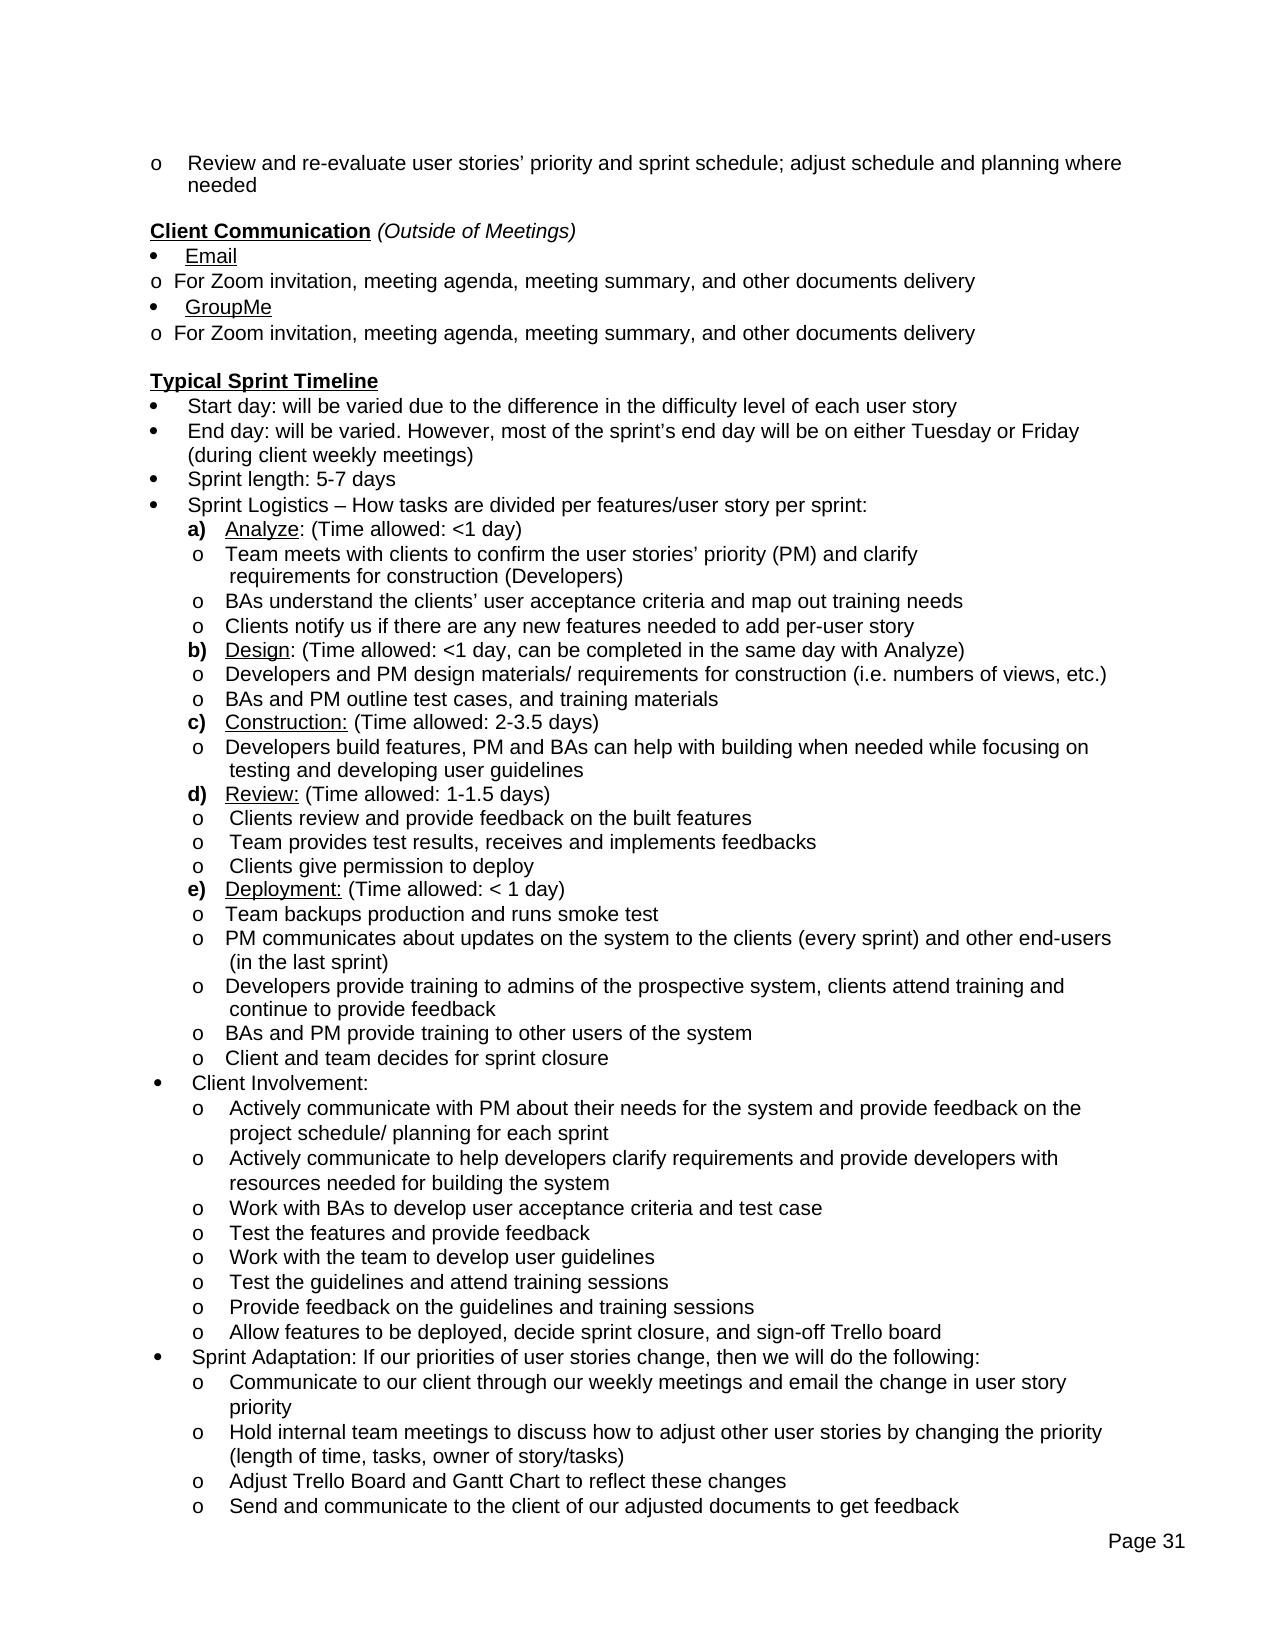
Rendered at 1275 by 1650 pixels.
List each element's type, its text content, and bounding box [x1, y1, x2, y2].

list Provide feedback on the guidelines and training sessions [192, 1295, 1135, 1319]
list Communicate to our client through our weekly meetings and email the change in user story priority [192, 1369, 1135, 1419]
list Actively communicate with PM about their needs for the system and provide feedback on the project schedule/ planning for each sprint [192, 1096, 1135, 1145]
list Developers build features, PM and BAs can help with building when needed while focusing on testing and developing user guidelines [192, 736, 1090, 782]
list Client and team decides for sprint closure [192, 1046, 1135, 1071]
list For Zoom invitation, meeting agenda, meeting summary, and other documents delivery [150, 268, 1135, 294]
text Page 31 [135, 1529, 1185, 1553]
list Deployment: (Time allowed: < 1 day) [187, 878, 1135, 901]
list Adjust Trello Board and Gantt Chart to reflect these changes [192, 1469, 1135, 1494]
list Test the guidelines and attend training sessions [192, 1270, 1135, 1295]
list GroupMe [150, 294, 1135, 319]
list Clients notify us if there are any new features needed to add per-user story [192, 614, 1135, 639]
list Work with BAs to develop user acceptance criteria and test case [192, 1195, 1135, 1220]
subtitle Typical Sprint Timeline [150, 369, 1135, 393]
list Start day: will be varied due to the difference in the difficulty level of each user story [150, 393, 1135, 418]
text Client Communication (Outside of Meetings) [150, 219, 1135, 243]
list Team backups production and runs smoke test [192, 901, 1135, 926]
list Hold internal team meetings to discuss how to adjust other user stories by changing the priority (length of time, tasks, owner of story/tasks) [192, 1419, 1135, 1469]
list Design: (Time allowed: <1 day, can be completed in the same day with Analyze) [187, 639, 1135, 662]
list Sprint length: 5-7 days [150, 467, 1135, 492]
list Review: (Time allowed: 1-1.5 days) [187, 782, 1135, 806]
list Client Involvement: [154, 1071, 1135, 1096]
list Team meets with clients to confirm the user stories’ priority (PM) and clarify requirements for construction (Developers) [192, 542, 1025, 588]
list Actively communicate to help developers clarify requirements and provide developers with resources needed for building the system [192, 1145, 1135, 1195]
list PM communicates about updates on the system to the clients (every sprint) and other end-users (in the last sprint) [192, 926, 1135, 974]
list End day: will be varied. However, most of the sprint’s end day will be on either Tuesday or Friday (during client weekly meetings) [150, 418, 1081, 467]
list Send and communicate to the client of our adjusted documents to get feedback [192, 1494, 1135, 1519]
list Team provides test results, receives and implements feedbacks [192, 831, 1135, 854]
list BAs understand the clients’ user acceptance criteria and map out training needs [192, 588, 1135, 613]
list Developers provide training to admins of the prospective system, clients attend training and continue to provide feedback [192, 974, 1076, 1020]
list Sprint Logistics – How tasks are divided per features/user story per sprint: [150, 492, 1135, 517]
list Work with the team to develop user guidelines [192, 1245, 1135, 1270]
list Test the features and provide feedback [192, 1220, 1135, 1245]
list For Zoom invitation, meeting agenda, meeting summary, and other documents delivery [150, 319, 1135, 345]
list BAs and PM provide training to other users of the system [192, 1021, 1135, 1046]
list Clients review and provide feedback on the built features [192, 806, 1135, 831]
list Clients give permission to deploy [192, 854, 1135, 878]
list Review and re-evaluate user stories’ priority and sprint schedule; adjust schedule and planning where needed [150, 151, 1124, 197]
list Analyze: (Time allowed: <1 day) [187, 517, 1135, 541]
list Email [150, 243, 1135, 268]
list Construction: (Time allowed: 2-3.5 days) [187, 711, 1135, 734]
list Allow features to be deployed, decide sprint closure, and sign-off Trello board [192, 1319, 1135, 1344]
list Developers and PM design materials/ requirements for construction (i.e. numbers of views, etc.) [192, 662, 1135, 687]
list BAs and PM outline test cases, and training materials [192, 687, 1135, 711]
list Sprint Adaptation: If our priorities of user stories change, then we will do the following: [154, 1344, 1135, 1369]
